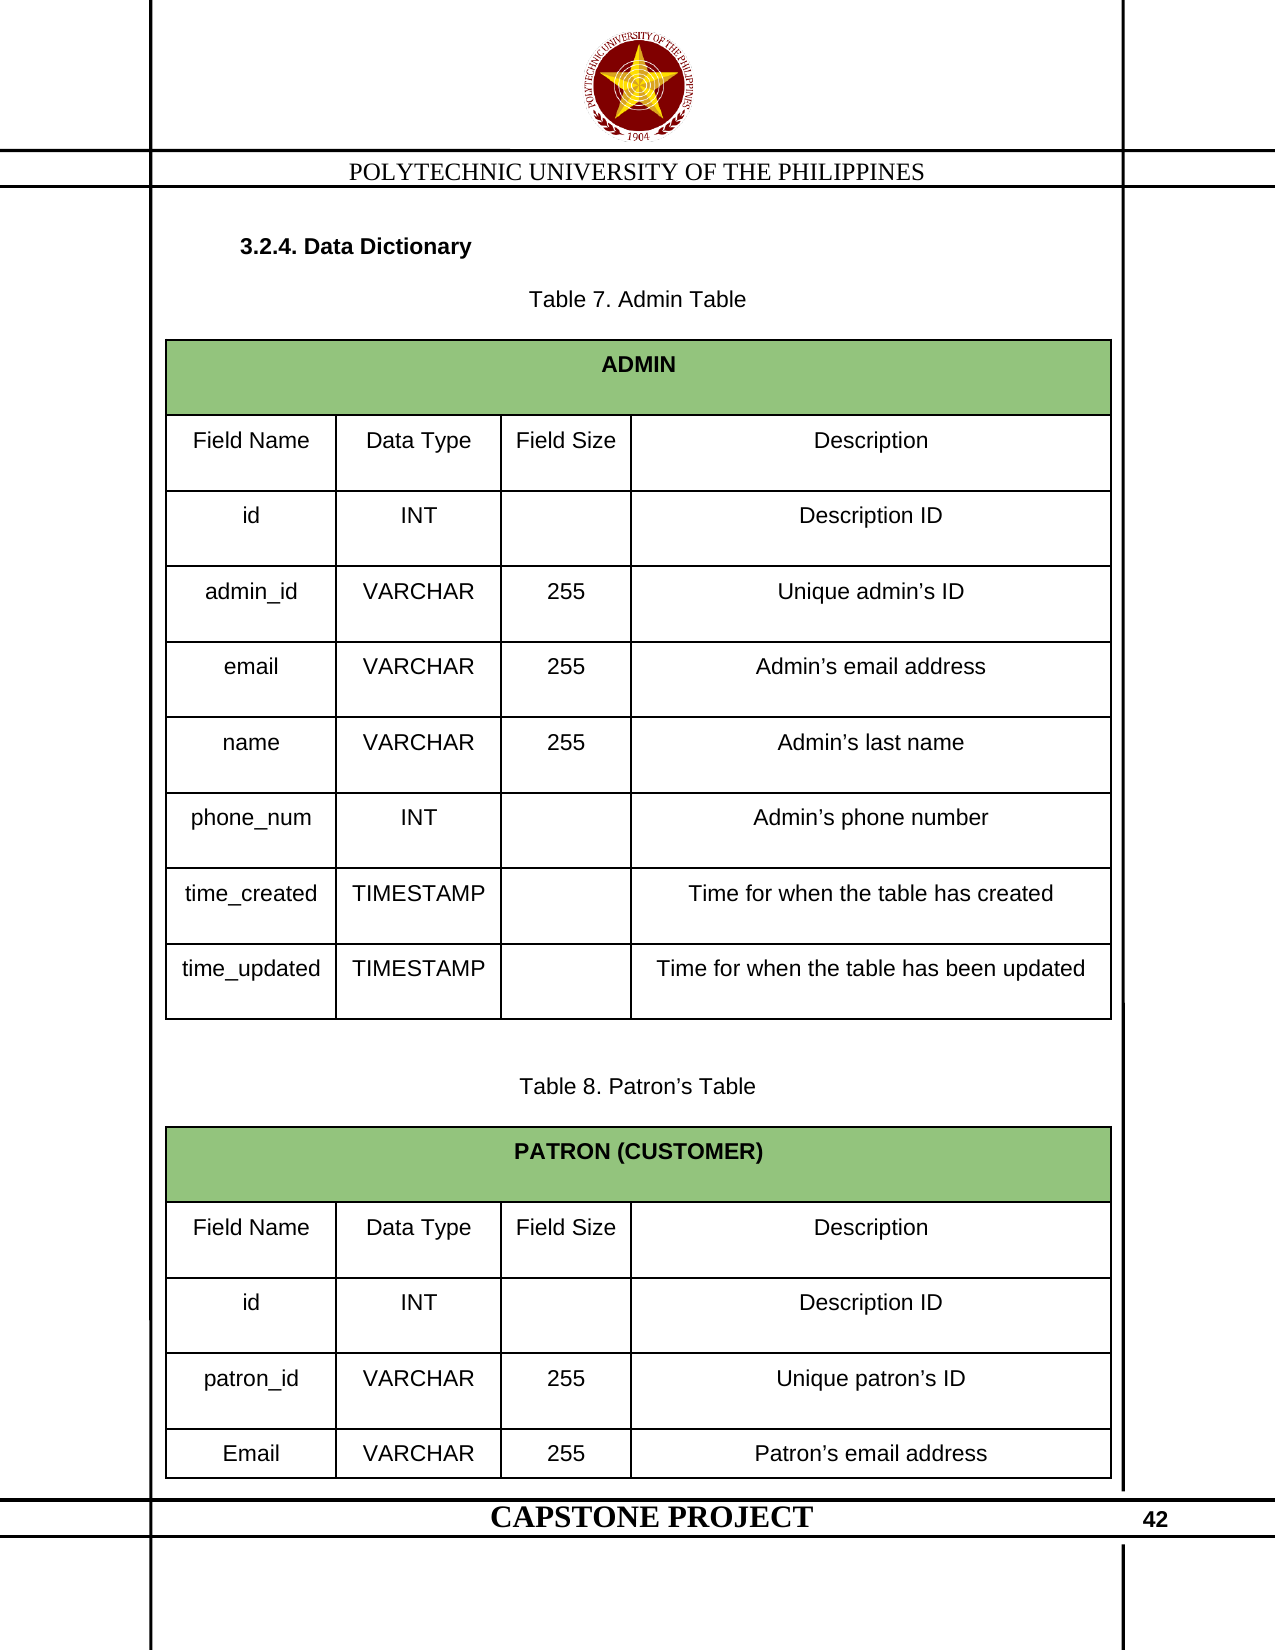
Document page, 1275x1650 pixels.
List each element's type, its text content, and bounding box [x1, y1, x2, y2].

text Table 7. Admin Table [165, 286, 1110, 312]
text Table 8. Patron’s Table [165, 1073, 1110, 1099]
table_cell INT [337, 1279, 500, 1352]
table_cell TIMESTAMP [337, 869, 500, 943]
table_cell VARCHAR [337, 1354, 500, 1428]
picture [582, 31, 694, 142]
table_cell patron_id [167, 1354, 335, 1428]
table_cell Data Type [337, 416, 500, 489]
table_cell Time for when the table has created [632, 869, 1110, 943]
table_cell Patron’s email address [632, 1430, 1110, 1477]
table_cell [502, 492, 630, 565]
table_cell id [167, 492, 335, 565]
table_cell Admin’s phone number [632, 794, 1110, 867]
table_cell Data Type [337, 1203, 500, 1277]
table_cell time_updated [167, 945, 335, 1018]
table_cell INT [337, 492, 500, 565]
table_cell 255 [502, 643, 630, 716]
table_cell 255 [502, 1430, 630, 1477]
table_cell Field Name [167, 1203, 335, 1277]
table_cell admin_id [167, 567, 335, 641]
table_cell Field Size [502, 416, 630, 489]
table_cell INT [337, 794, 500, 867]
table_header ADMIN [167, 341, 1110, 414]
table_cell Description [632, 1203, 1110, 1277]
table_cell Email [167, 1430, 335, 1477]
table_cell VARCHAR [337, 1430, 500, 1477]
table_cell Admin’s last name [632, 718, 1110, 792]
table_cell phone_num [167, 794, 335, 867]
table_cell [502, 869, 630, 943]
table_cell Description ID [632, 1279, 1110, 1352]
table_header PATRON (CUSTOMER) [167, 1128, 1110, 1201]
table_cell time_created [167, 869, 335, 943]
table_cell Description [632, 416, 1110, 489]
table_cell VARCHAR [337, 567, 500, 641]
table_cell Field Name [167, 416, 335, 489]
table_cell Time for when the table has been updated [632, 945, 1110, 1018]
table_cell Description ID [632, 492, 1110, 565]
table_cell name [167, 718, 335, 792]
table_cell 255 [502, 718, 630, 792]
table_cell Field Size [502, 1203, 630, 1277]
text 3.2.4. Data Dictionary [165, 233, 1110, 259]
table_cell Unique admin’s ID [632, 567, 1110, 641]
table_cell TIMESTAMP [337, 945, 500, 1018]
table_cell [502, 1279, 630, 1352]
table_cell Unique patron’s ID [632, 1354, 1110, 1428]
table_cell id [167, 1279, 335, 1352]
table_cell VARCHAR [337, 718, 500, 792]
table_cell Admin’s email address [632, 643, 1110, 716]
table_cell email [167, 643, 335, 716]
table_cell 255 [502, 567, 630, 641]
table_cell VARCHAR [337, 643, 500, 716]
table_cell [502, 794, 630, 867]
table_cell 255 [502, 1354, 630, 1428]
table_cell [502, 945, 630, 1018]
